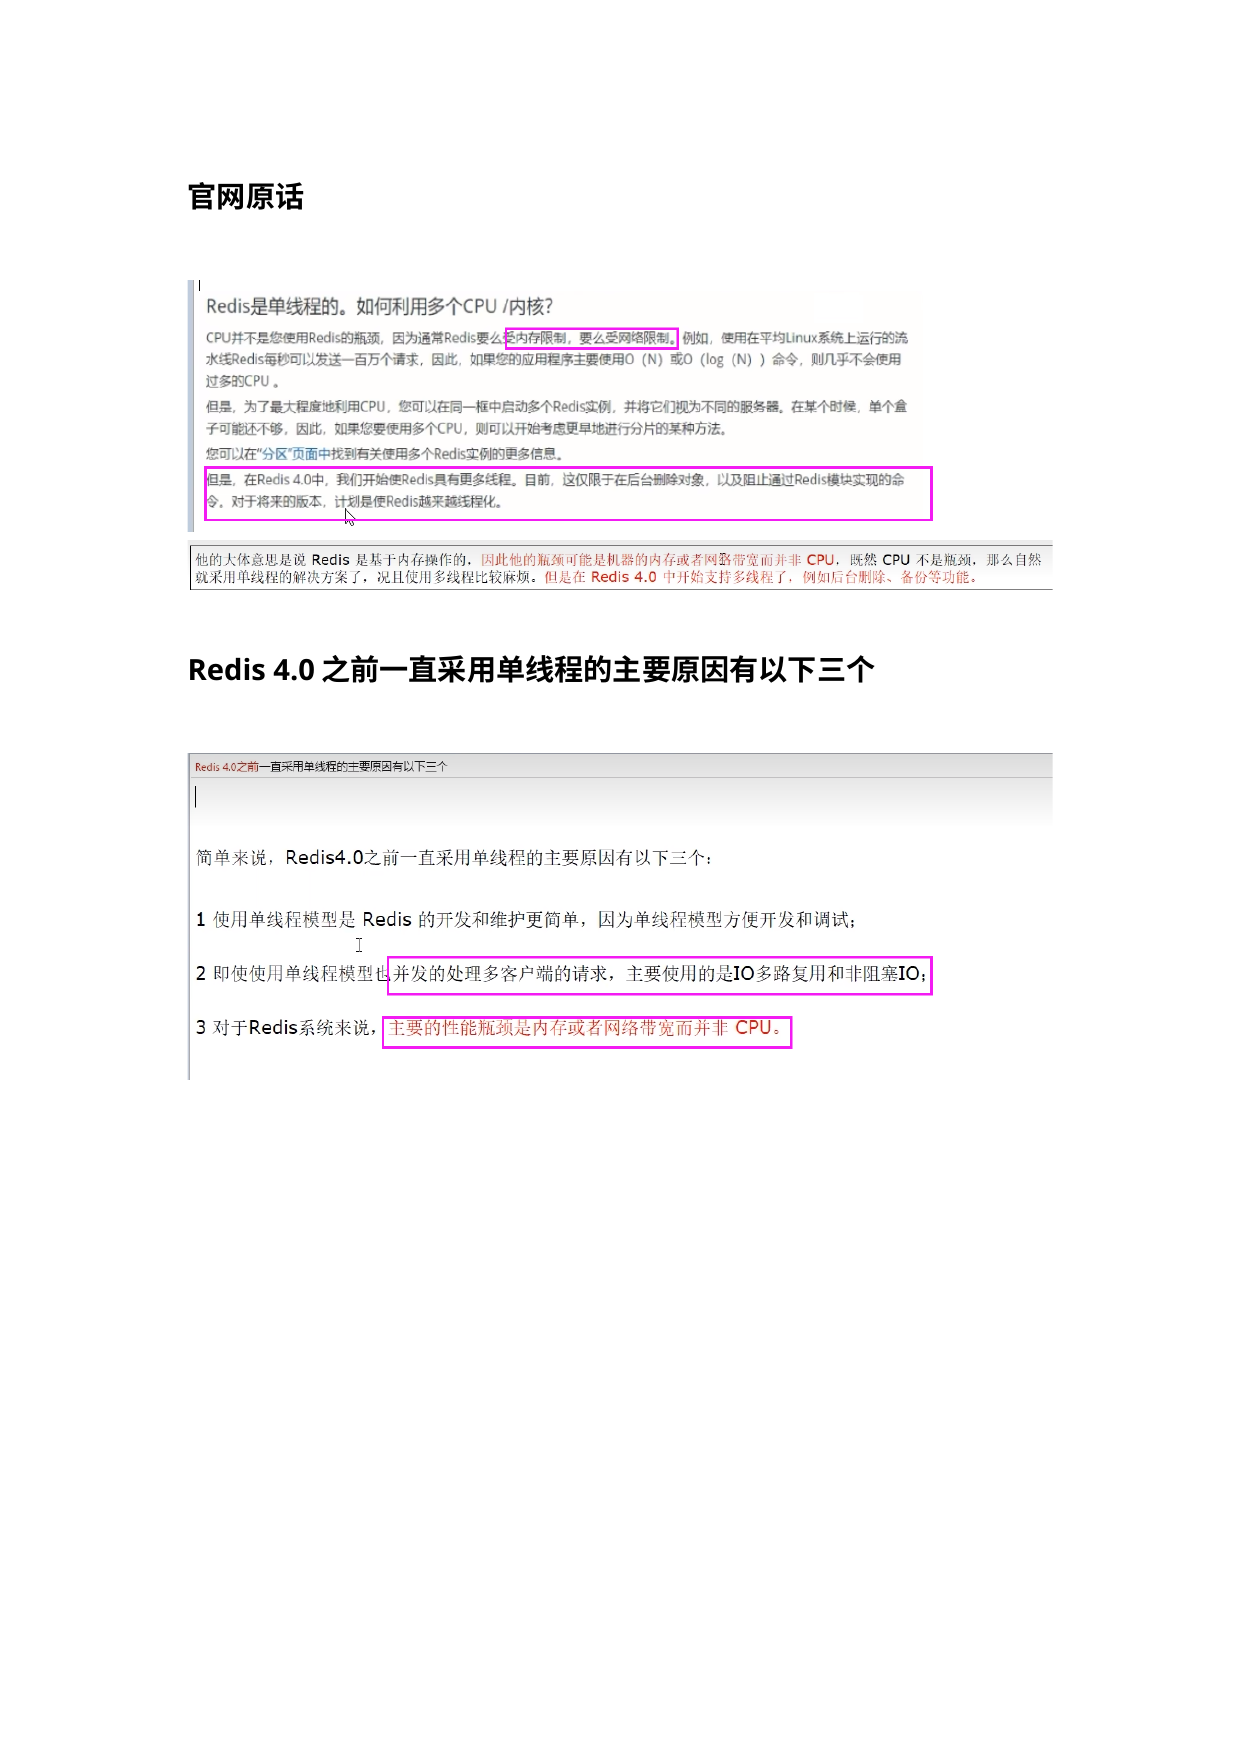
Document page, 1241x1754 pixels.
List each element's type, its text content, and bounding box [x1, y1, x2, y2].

picture [187, 540, 1053, 592]
picture [187, 753, 1053, 1080]
subtitle 官网原话 [187, 162, 1053, 227]
picture [187, 280, 1053, 532]
subtitle Redis 4.0之前一直采用单线程的主要原因有以下三个 [187, 635, 1053, 700]
